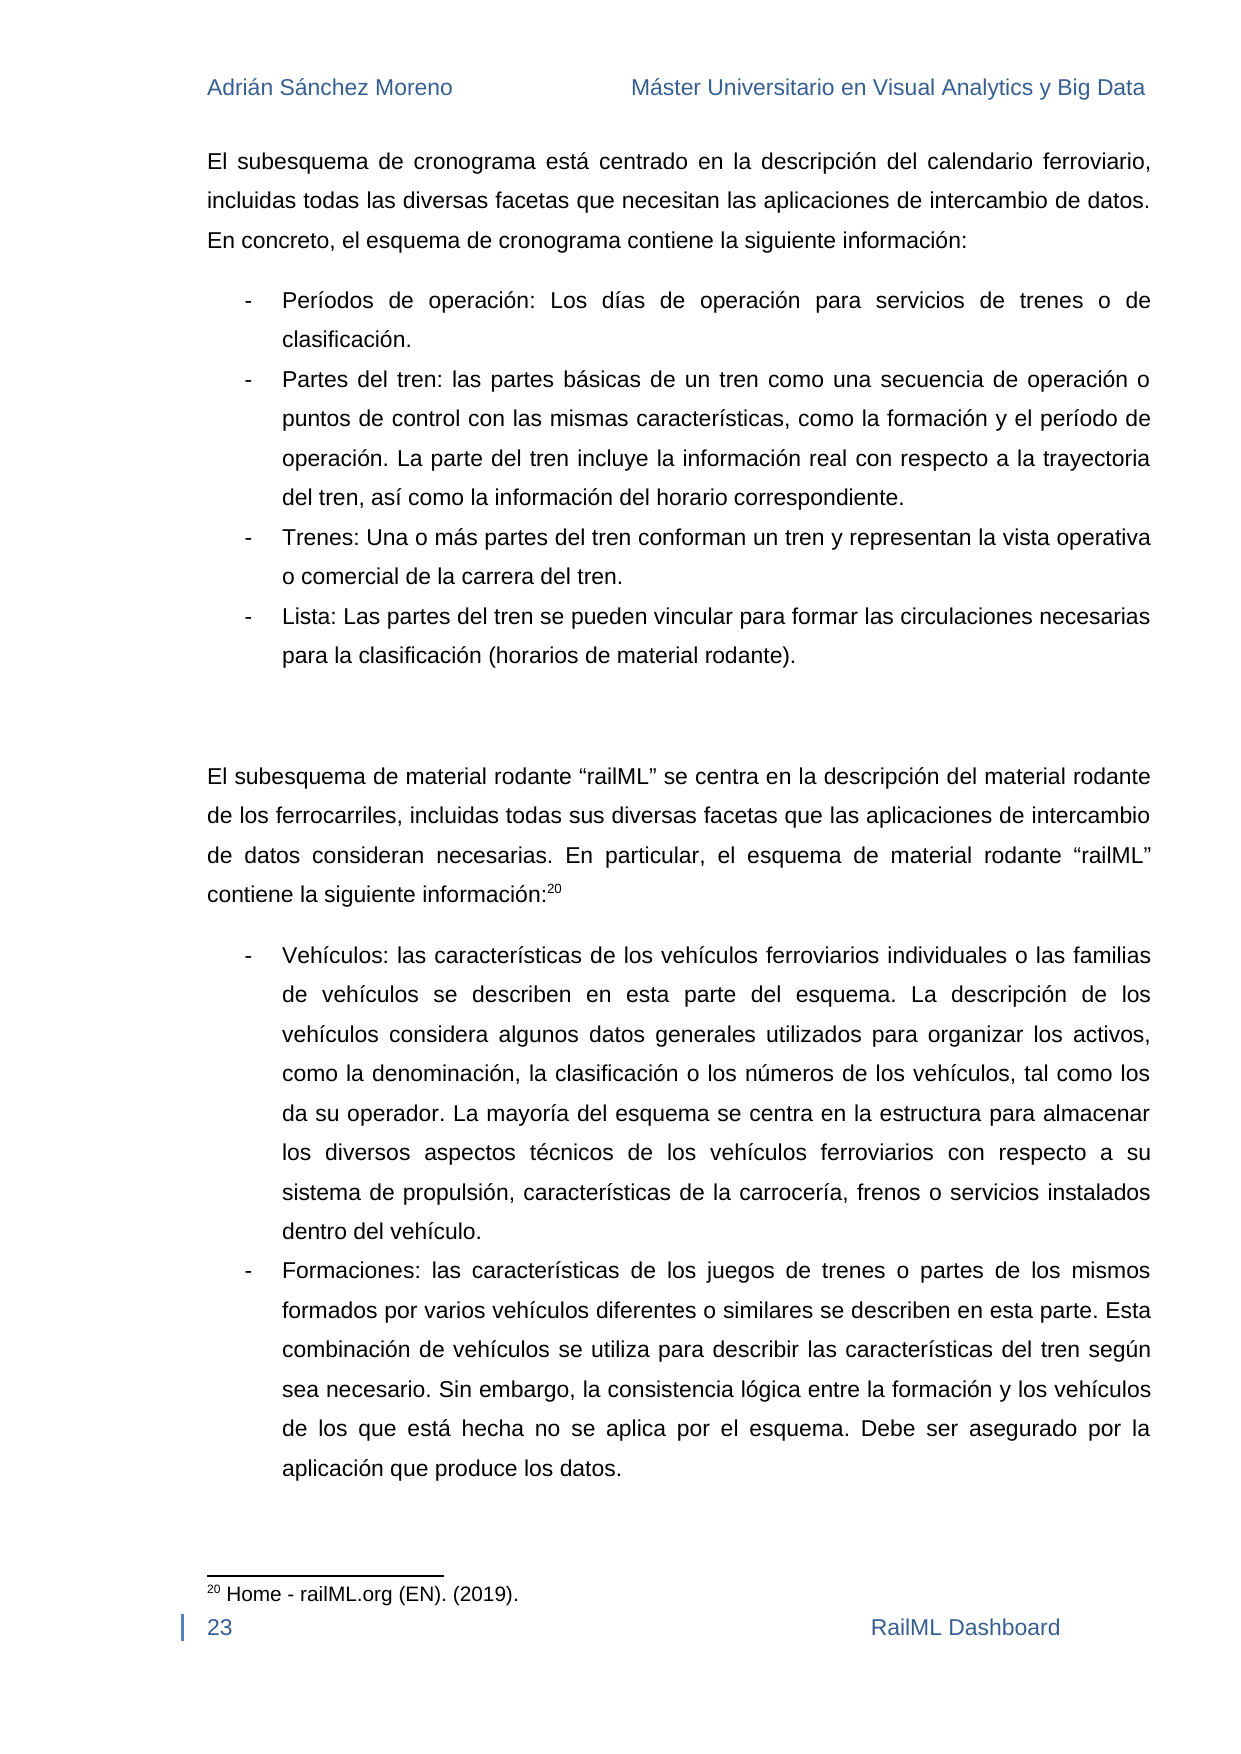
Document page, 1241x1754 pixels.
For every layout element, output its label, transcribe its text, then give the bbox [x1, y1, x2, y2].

text El subesquema de material rodante “railML” se centra en la descripción del material rodante de los ferrocarriles, incluidas todas sus diversas facetas que las aplicaciones de intercambio de datos consideran necesarias. En particular, el esquema de material rodante “railML” contiene la siguiente información: [207, 763, 1152, 908]
list Formaciones: las características de los juegos de trenes o partes de los mismos formados por varios vehículos diferentes o similares se describen en esta parte. Esta combinación de vehículos se utiliza para describir las características del tren según sea necesario. Sin embargo, la consistencia lógica entre la formación y los vehículos de los que está hecha no se aplica por el esquema. Debe ser asegurado por la aplicación que produce los datos. [244, 1257, 1152, 1481]
list Trenes: Una o más partes del tren conforman un tren y representan la vista operativa o comercial de la carrera del tren. [244, 524, 1152, 590]
list Partes del tren: las partes básicas de un tren como una secuencia de operación o puntos de control con las mismas características, como la formación y el período de operación. La parte del tren incluye la información real con respecto a la trayectoria del tren, así como la información del horario correspondiente. [244, 366, 1152, 511]
text El subesquema de cronograma está centrado en la descripción del calendario ferroviario, incluidas todas las diversas facetas que necesitan las aplicaciones de intercambio de datos. En concreto, el esquema de cronograma contiene la siguiente información: [207, 148, 1152, 253]
list Vehículos: las características de los vehículos ferroviarios individuales o las familias de vehículos se describen en esta parte del esquema. La descripción de los vehículos considera algunos datos generales utilizados para organizar los activos, como la denominación, la clasificación o los números de los vehículos, tal como los da su operador. La mayoría del esquema se centra en la estructura para almacenar los diversos aspectos técnicos de los vehículos ferroviarios con respecto a su sistema de propulsión, características de la carrocería, frenos o servicios instalados dentro del vehículo. [244, 942, 1152, 1244]
list Lista: Las partes del tren se pueden vincular para formar las circulaciones necesarias para la clasificación (horarios de material rodante). [244, 603, 1152, 669]
list Períodos de operación: Los días de operación para servicios de trenes o de clasificación. [244, 287, 1152, 353]
